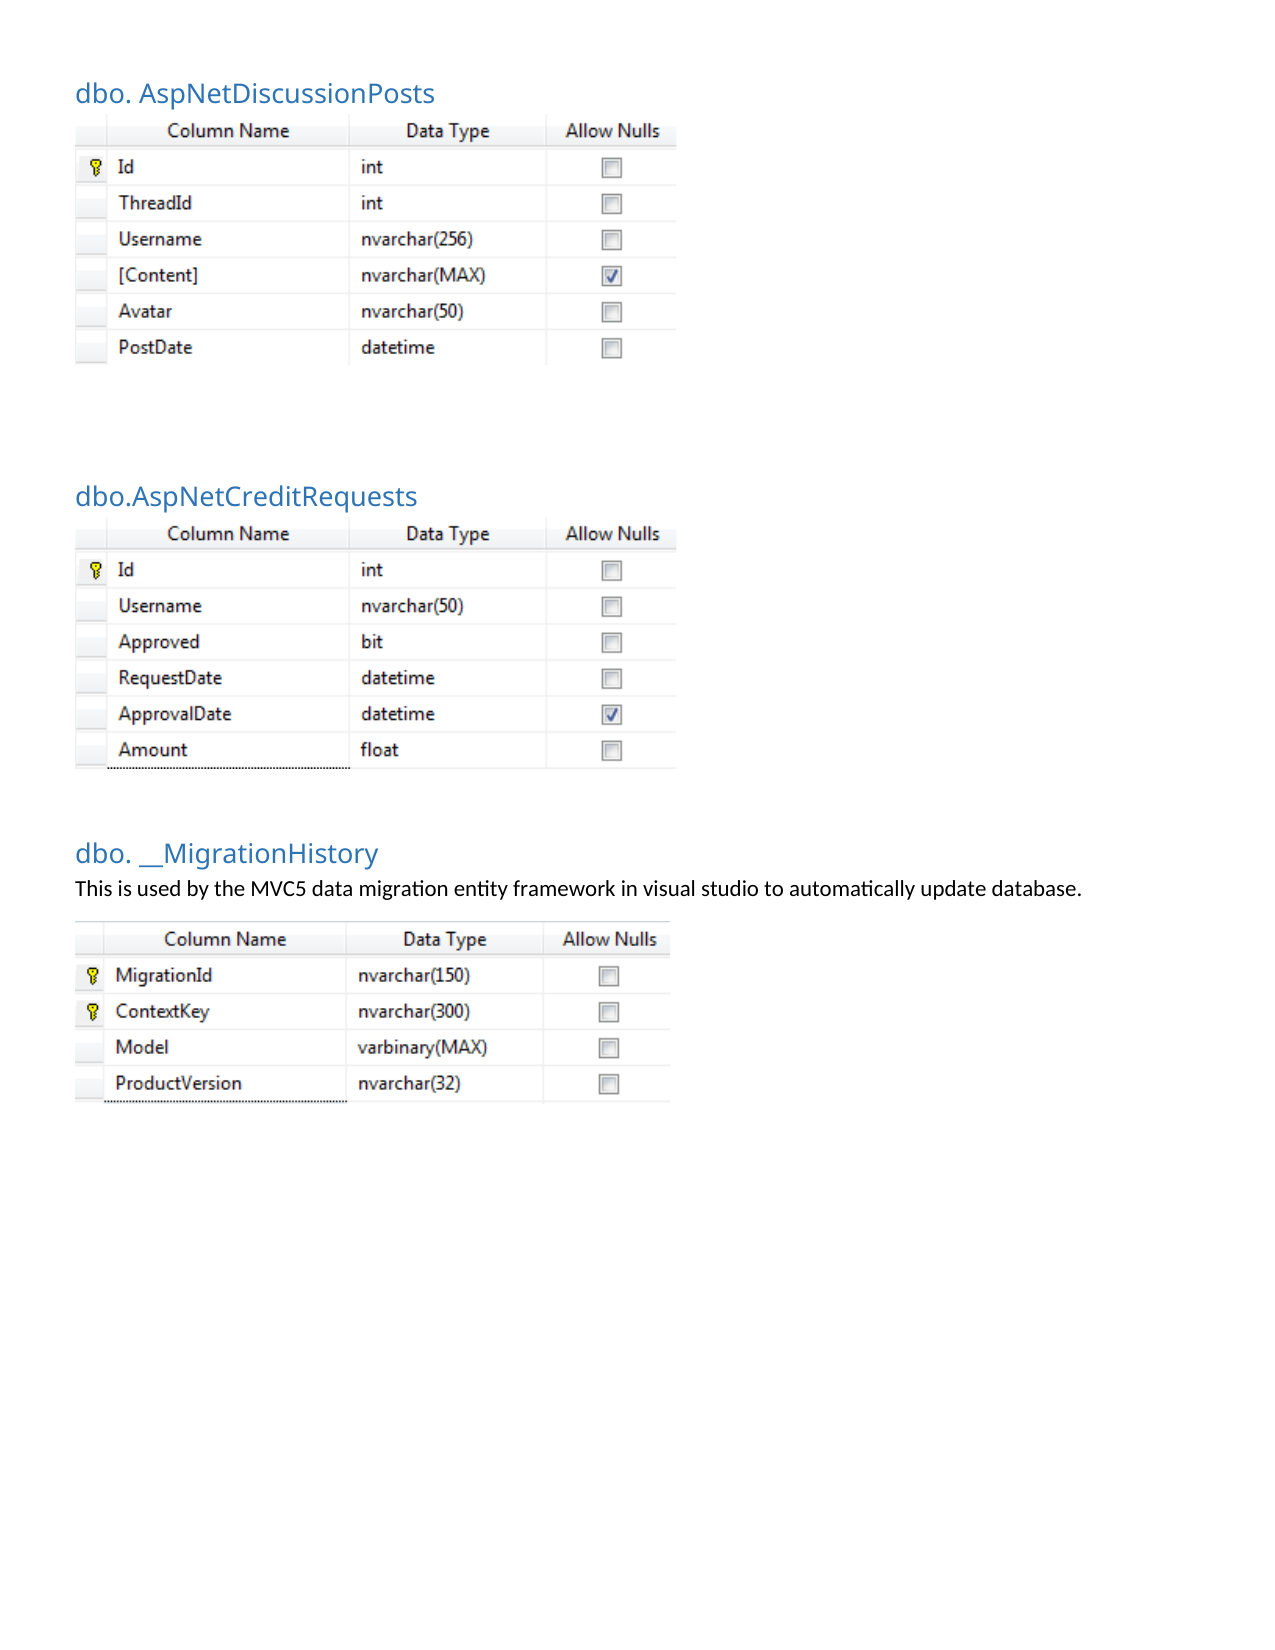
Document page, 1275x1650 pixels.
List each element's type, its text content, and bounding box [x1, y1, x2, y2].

picture [75, 921, 671, 1104]
subtitle dbo.AspNetCreditRequests [75, 477, 1200, 514]
picture [75, 517, 677, 769]
subtitle dbo. __MigrationHistory [75, 834, 1200, 871]
subtitle dbo. AspNetDiscussionPosts [75, 75, 1200, 112]
text This is used by the MVC5 data migration entity framework in visual studio to automatically update database. [75, 874, 1200, 902]
picture [75, 114, 677, 365]
